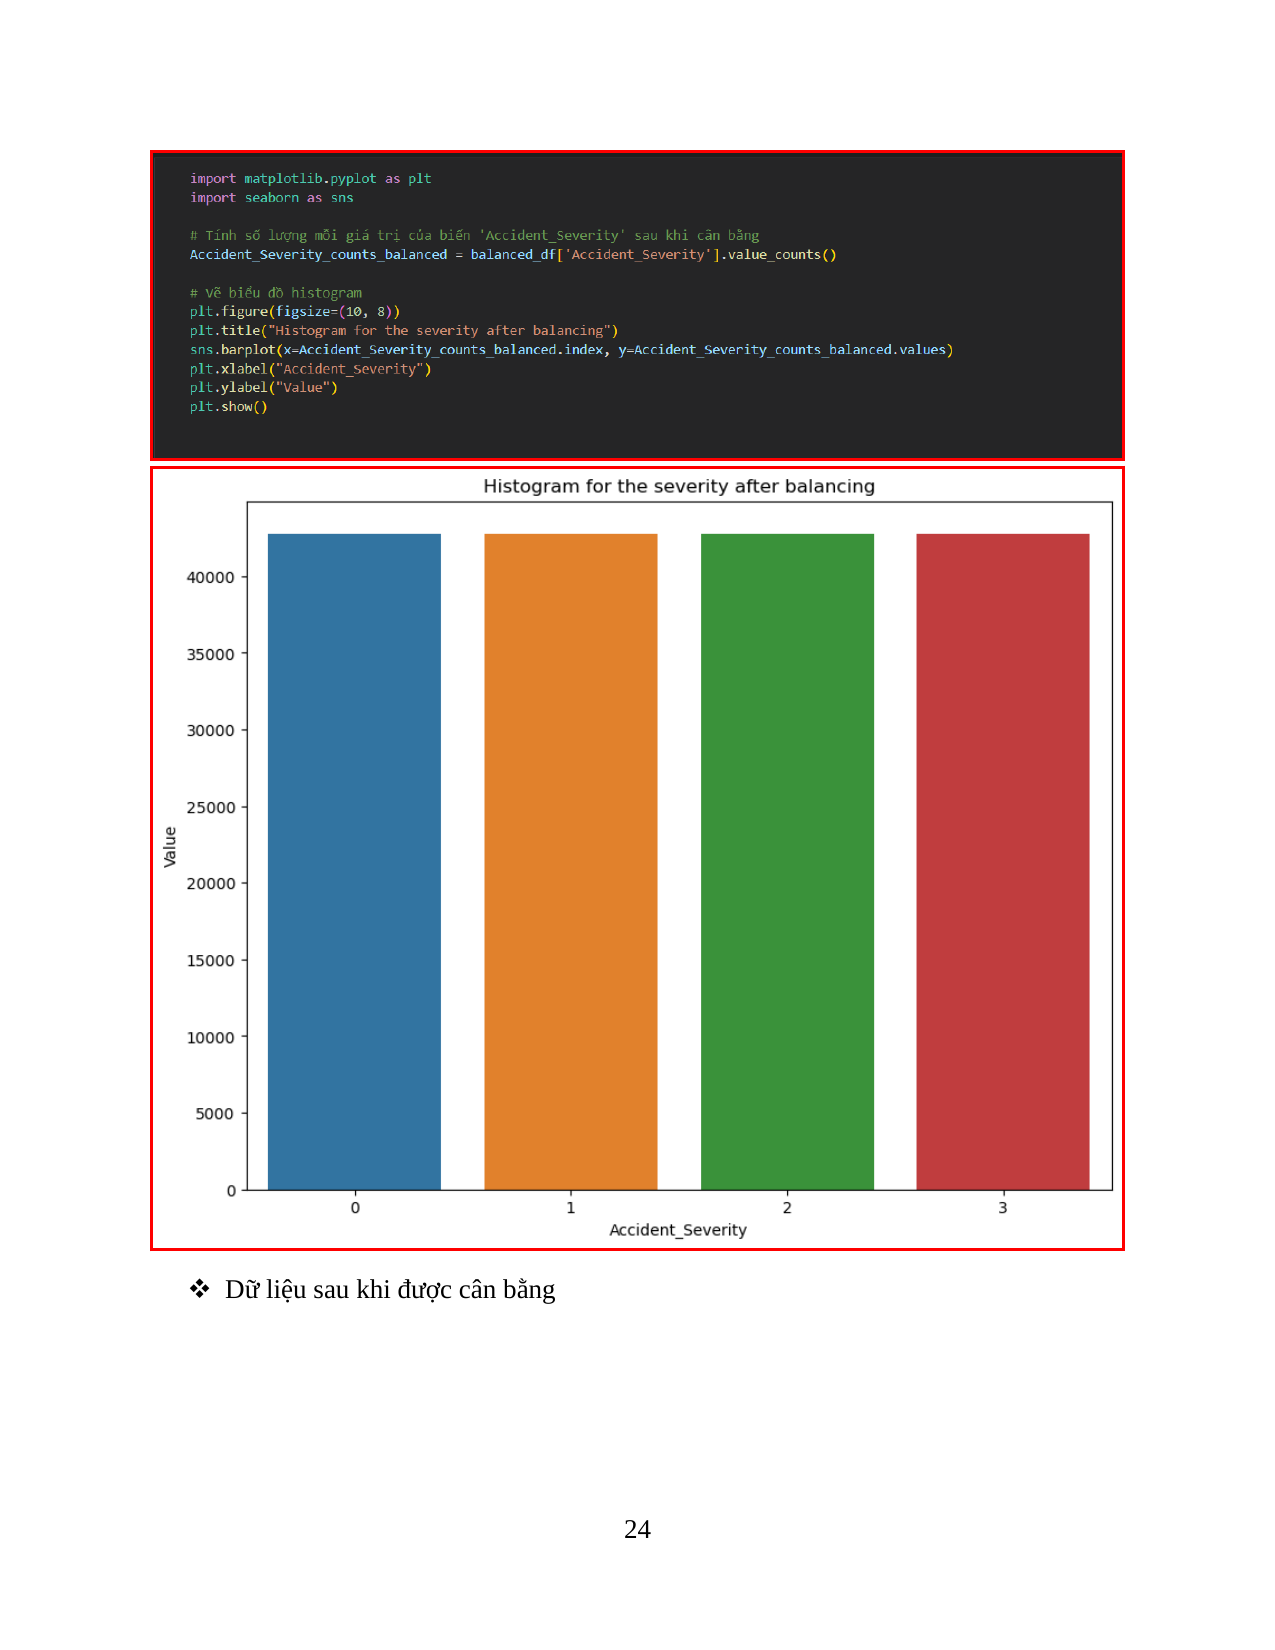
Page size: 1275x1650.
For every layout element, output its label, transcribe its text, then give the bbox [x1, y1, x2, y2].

picture [153, 469, 1122, 1248]
list Dữ liệu sau khi được cân bằng [187, 1273, 1125, 1304]
picture [153, 153, 1122, 458]
